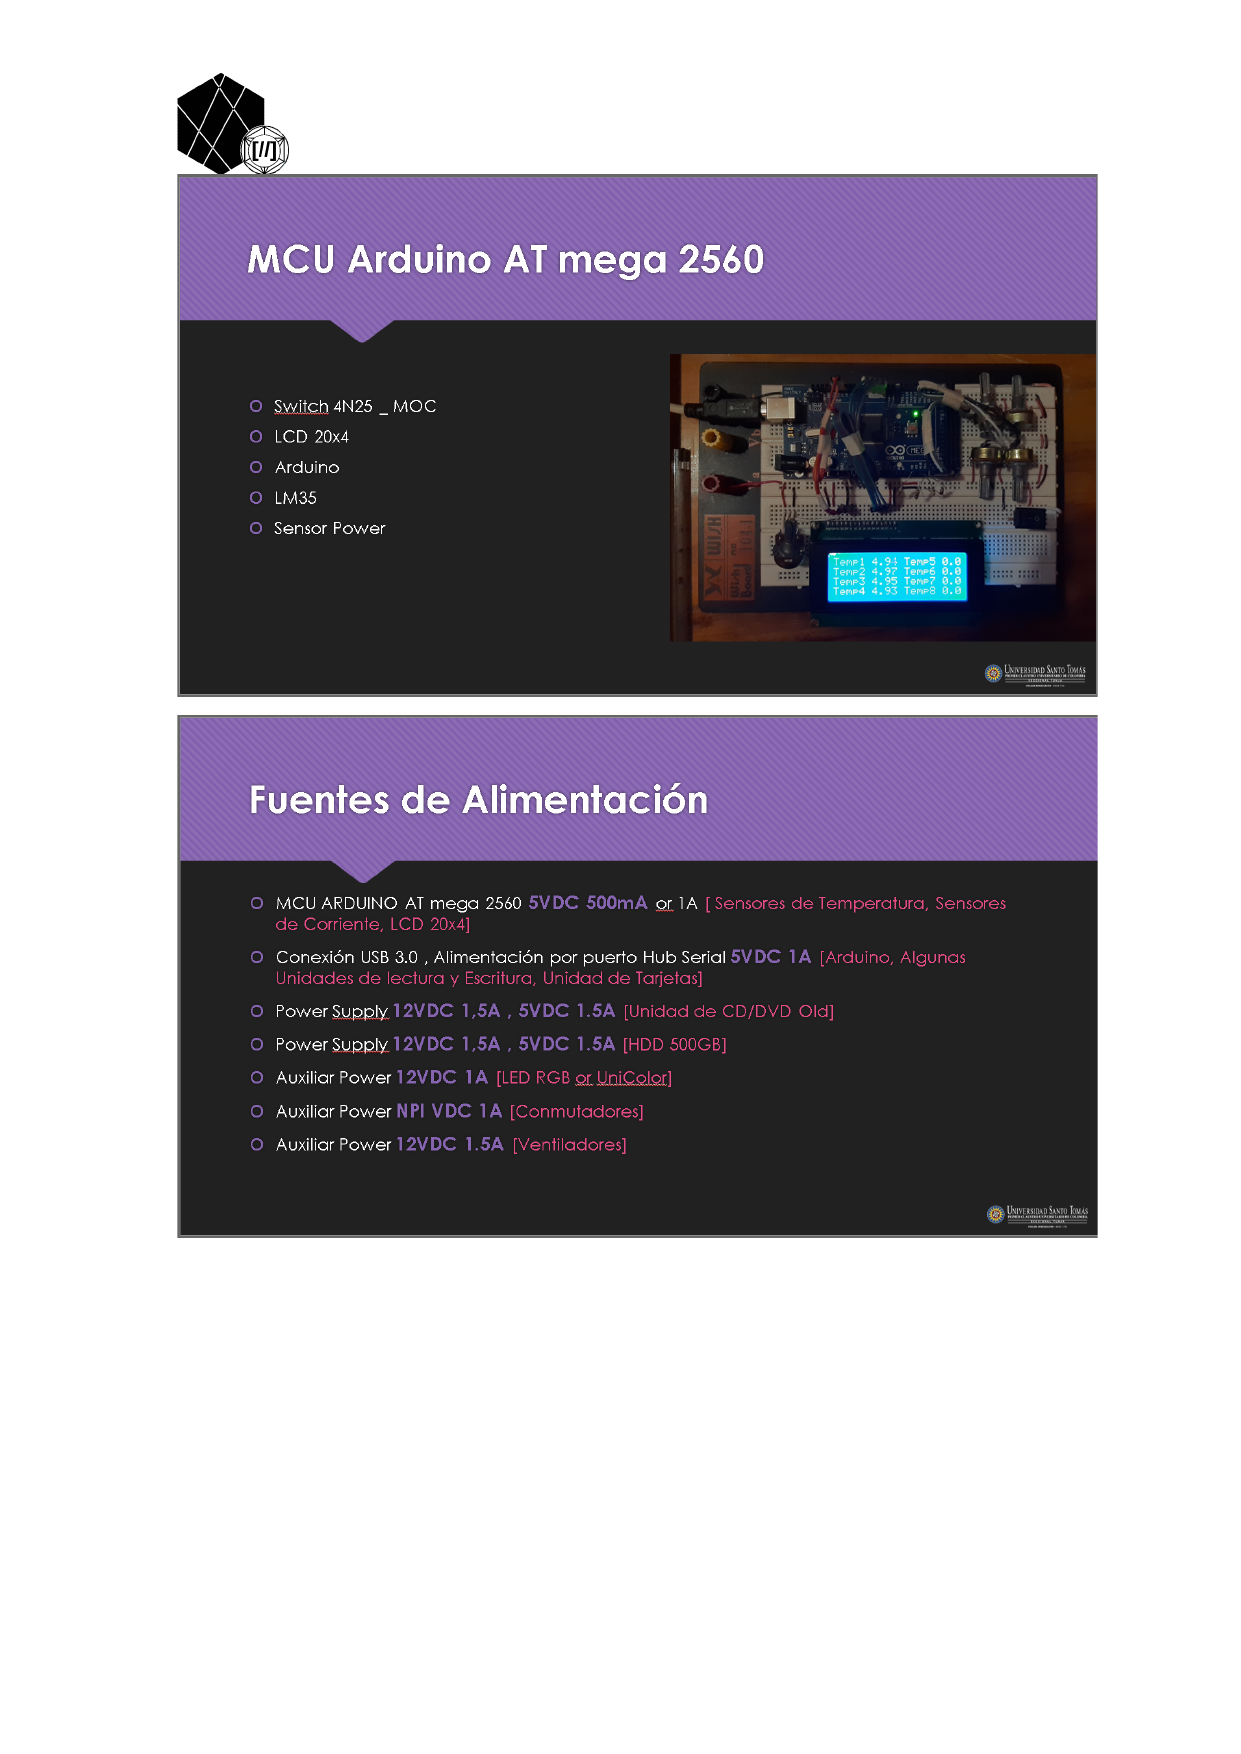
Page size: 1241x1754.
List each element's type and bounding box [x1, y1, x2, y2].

picture [177, 715, 1098, 1238]
picture [177, 73, 1098, 697]
